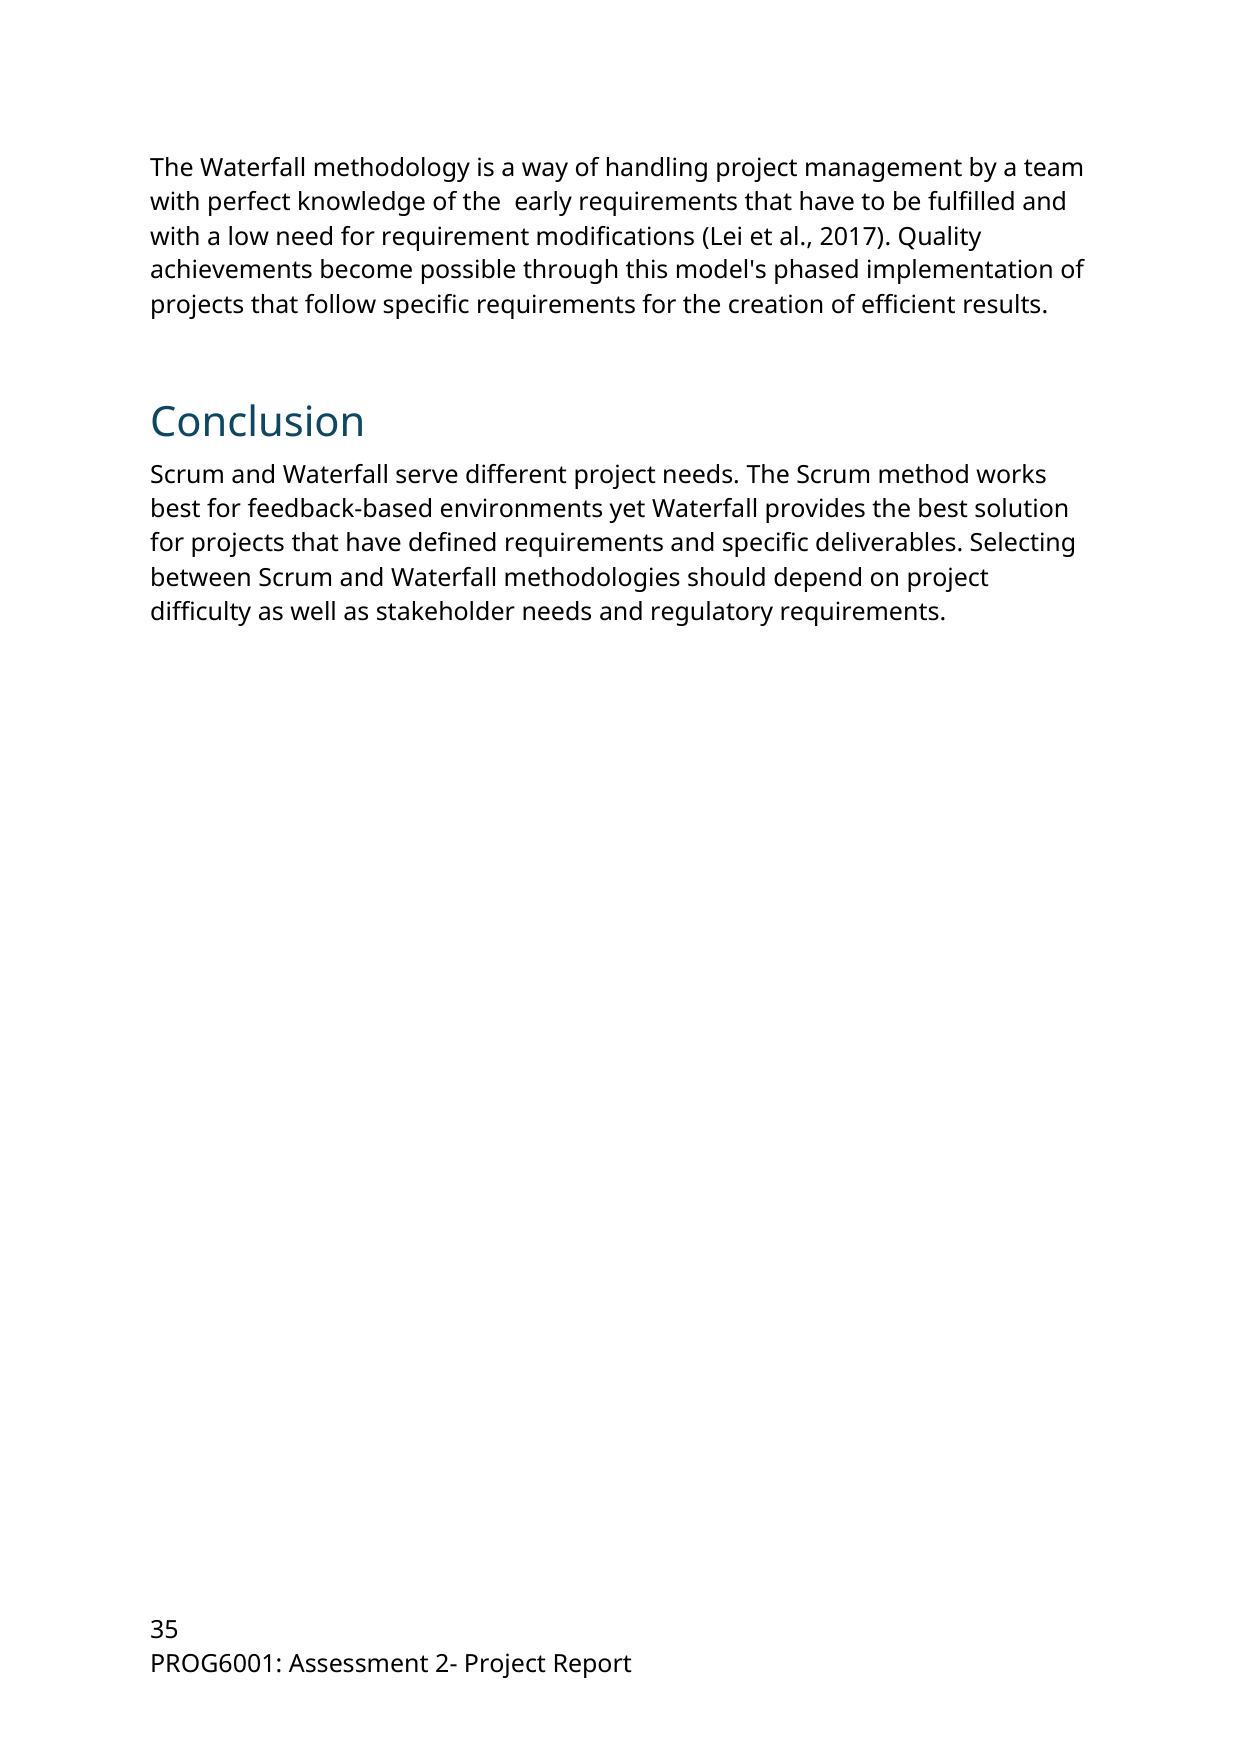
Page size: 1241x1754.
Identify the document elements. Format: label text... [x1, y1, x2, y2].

text The Waterfall methodology is a way of handling project management by a team with perfect knowledge of the early requirements that have to be fulfilled and with a low need for requirement modifications (Lei et al., 2017). Quality achievements become possible through this model's phased implementation of projects that follow specific requirements for the creation of efficient results. [150, 150, 1090, 320]
subtitle Conclusion [150, 392, 1090, 449]
text Scrum and Waterfall serve different project needs. The Scrum method works best for feedback-based environments yet Waterfall provides the best solution for projects that have defined requirements and specific deliverables. Selecting between Scrum and Waterfall methodologies should depend on project difficulty as well as stakeholder needs and regulatory requirements. [150, 457, 1090, 627]
